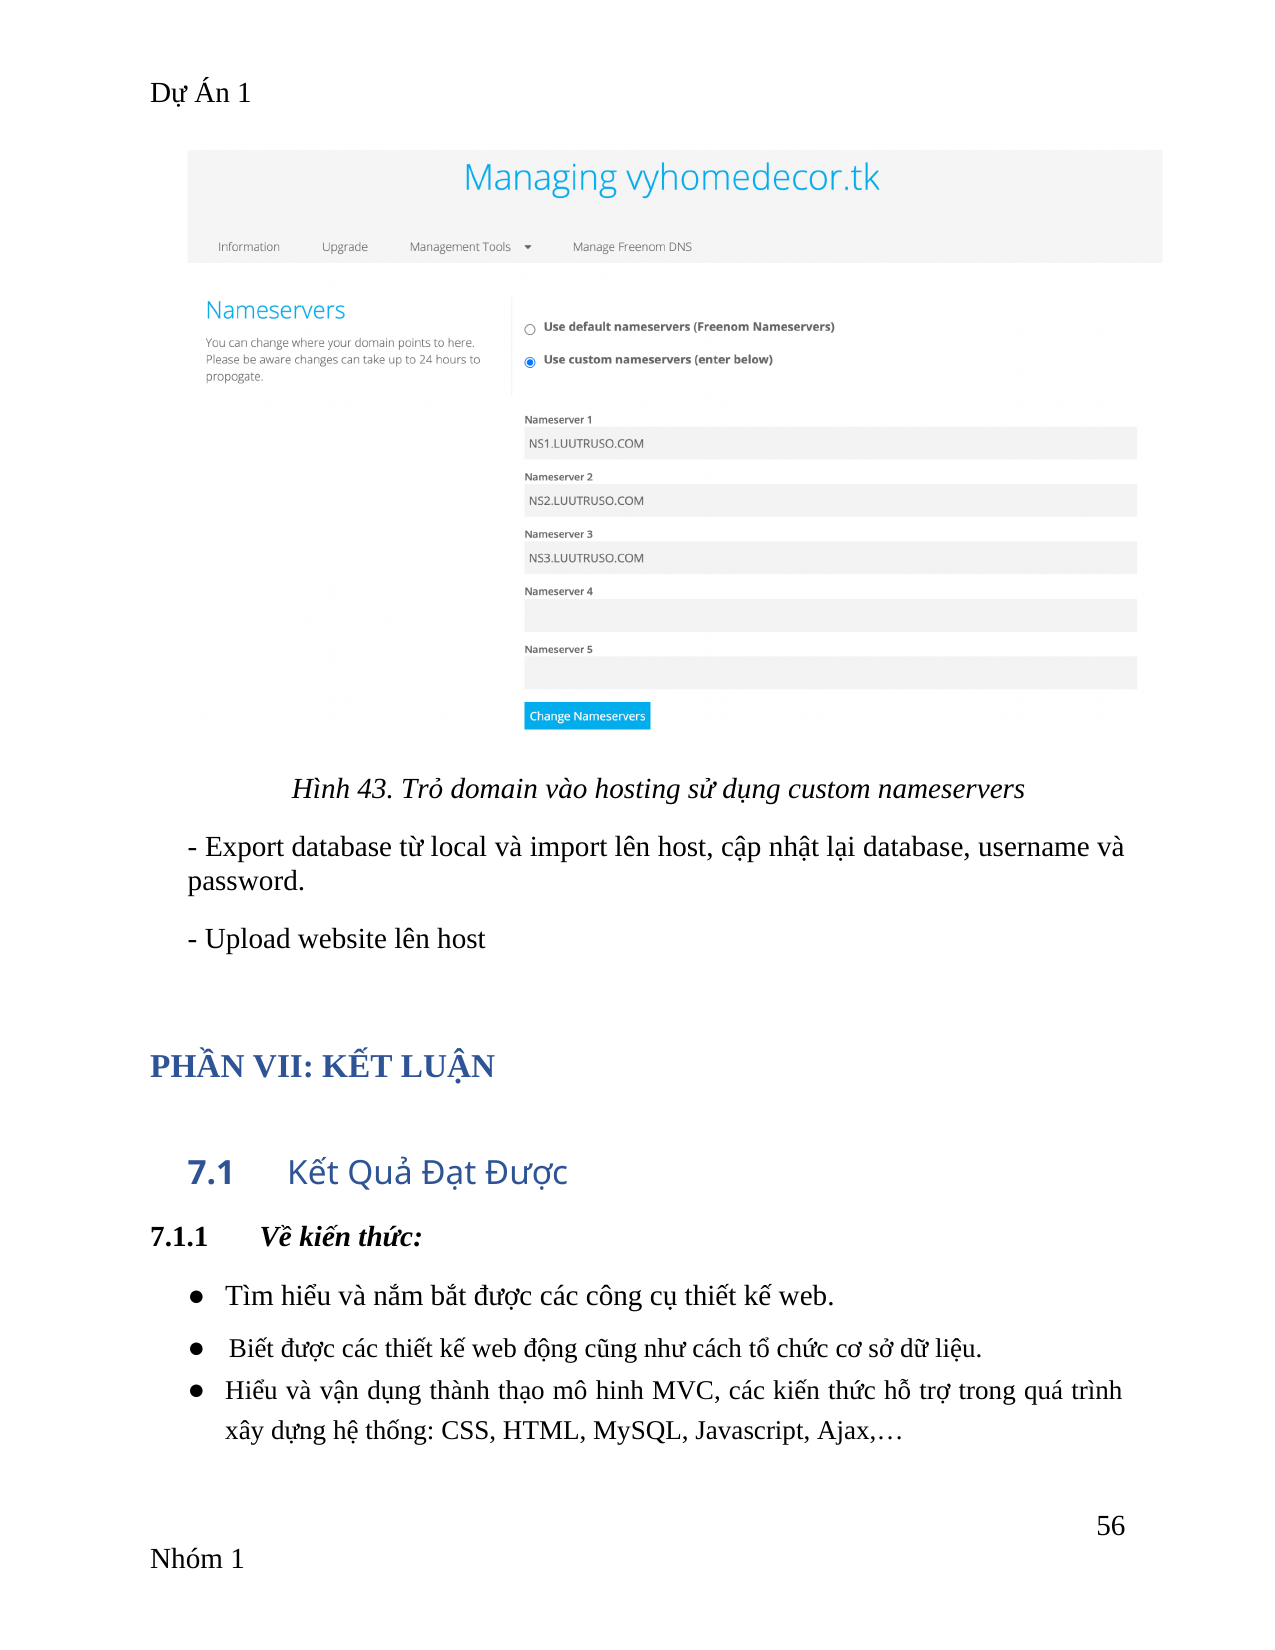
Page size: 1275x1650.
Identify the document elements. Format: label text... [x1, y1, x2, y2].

list Biết được các thiết kế web động cũng như cách tổ chức cơ sở dữ liệu. [187, 1331, 1125, 1364]
picture [187, 150, 1163, 746]
list Hiểu và vận dụng thành thạo mô hinh MVC, các kiến thức hỗ trợ trong quá trình xây dựng hệ thống: CSS, HTML, MySQL, Javascript, Ajax,… [187, 1372, 1125, 1445]
text - Upload website lên host [187, 921, 1125, 955]
text Hình 43. Trỏ domain vào hosting sử dụng custom nameservers [187, 771, 1125, 804]
subtitle PHẦN VII: KẾT LUẬN [150, 1046, 1125, 1085]
text - Export database từ local và import lên host, cập nhật lại database, username và password. [187, 829, 1125, 896]
subtitle 7.1 Kết Quả Đạt Được [187, 1149, 1125, 1194]
subtitle 7.1.1 Về kiến thức: [150, 1219, 1125, 1253]
